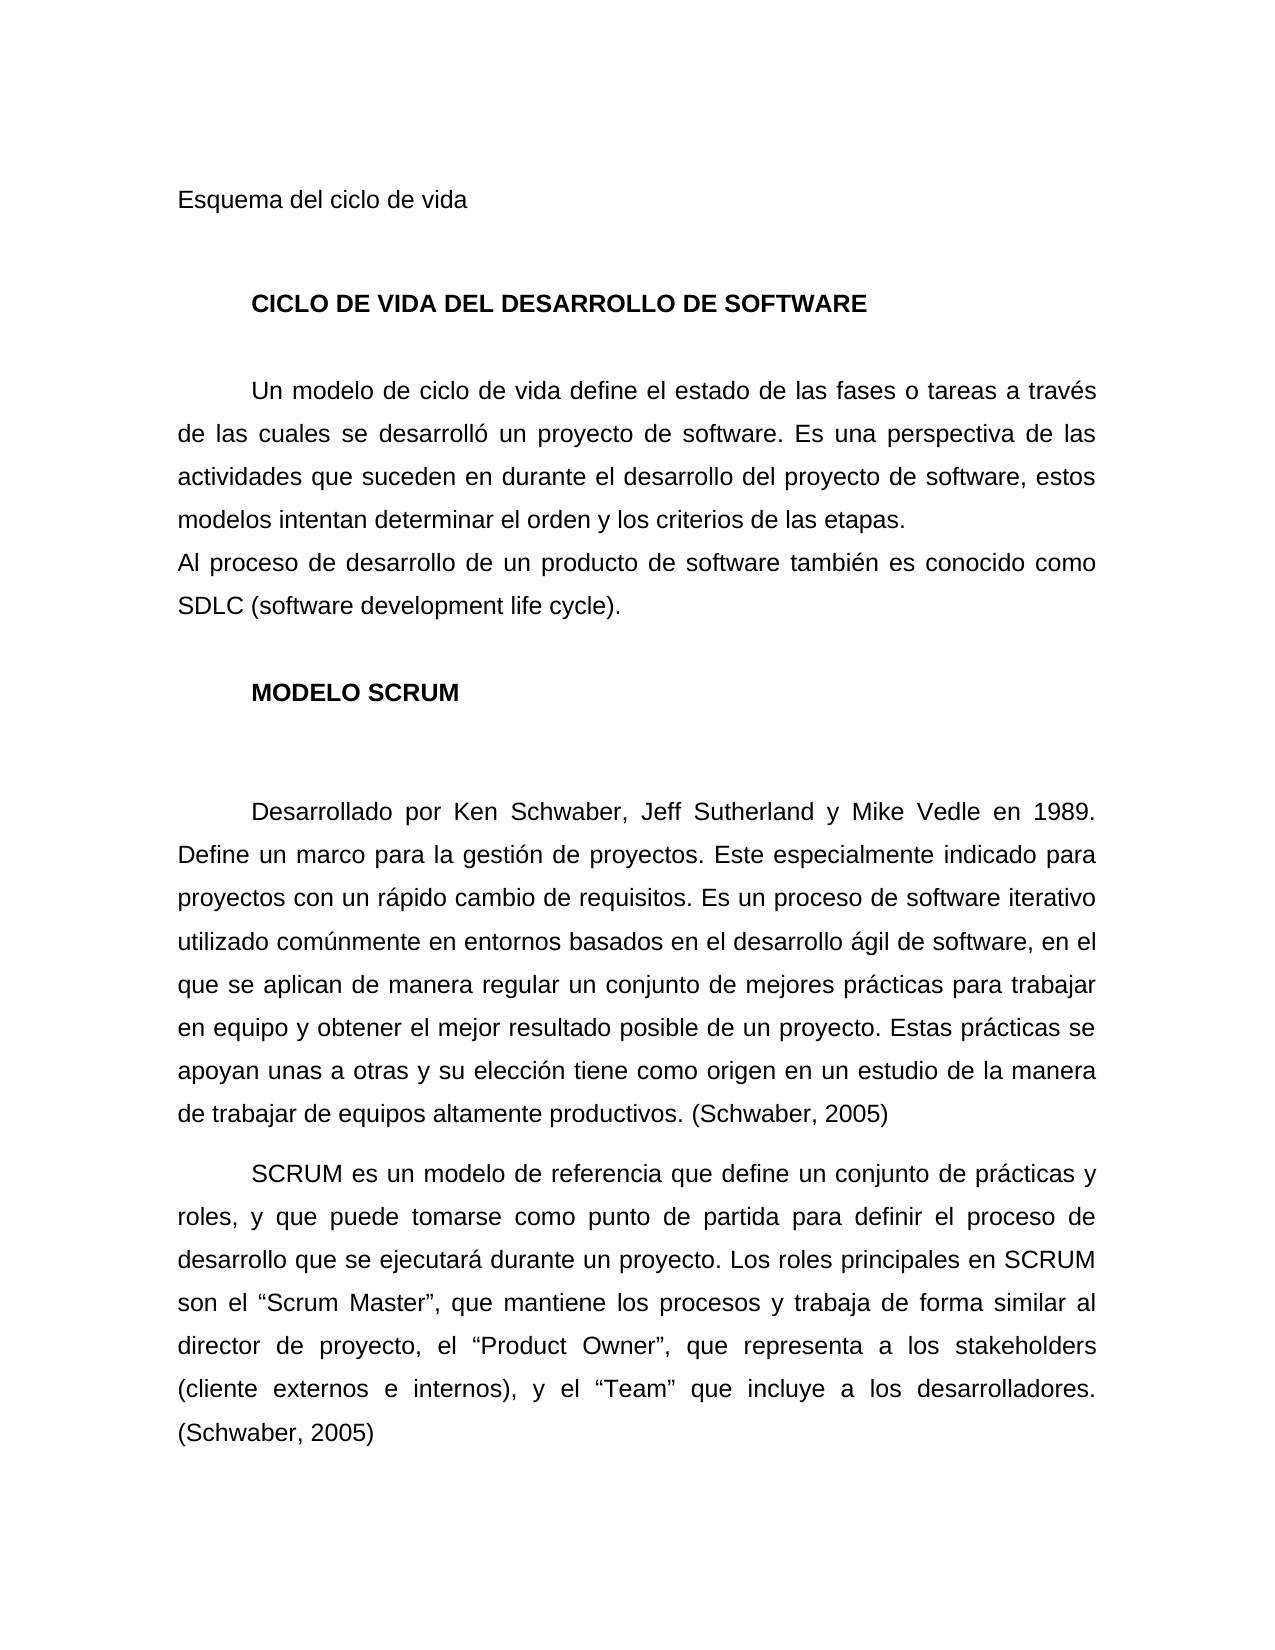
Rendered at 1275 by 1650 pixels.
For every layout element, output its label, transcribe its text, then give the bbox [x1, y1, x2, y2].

text Un modelo de ciclo de vida define el estado de las fases o tareas a través de las cuales se desarrolló un proyecto de software. Es una perspectiva de las actividades que suceden en durante el desarrollo del proyecto de software, estos modelos intentan determinar el orden y los criterios de las etapas. [177, 376, 1098, 534]
text MODELO SCRUM [177, 678, 1098, 706]
text CICLO DE VIDA DEL DESARROLLO DE SOFTWARE [177, 289, 1098, 318]
text Al proceso de desarrollo de un producto de software también es conocido como SDLC (software development life cycle). [177, 548, 1098, 620]
subtitle Esquema del ciclo de vida [177, 185, 1098, 213]
text SCRUM es un modelo de referencia que define un conjunto de prácticas y roles, y que puede tomarse como punto de partida para definir el proceso de desarrollo que se ejecutará durante un proyecto. Los roles principales en SCRUM son el “Scrum Master”, que mantiene los procesos y trabaja de forma similar al director de proyecto, el “Product Owner”, que representa a los stakeholders (cliente externos e internos), y el “Team” que incluye a los desarrolladores. [177, 1159, 1098, 1446]
text Desarrollado por Ken Schwaber, Jeff Sutherland y Mike Vedle en 1989. Define un marco para la gestión de proyectos. Este especialmente indicado para proyectos con un rápido cambio de requisitos. Es un proceso de software iterativo utilizado comúnmente en entornos basados en el desarrollo ágil de software, en el que se aplican de manera regular un conjunto de mejores prácticas para trabajar en equipo y obtener el mejor resultado posible de un proyecto. Estas prácticas se apoyan unas a otras y su elección tiene como origen en un estudio de la manera de trabajar de equipos altamente productivos. [177, 797, 1098, 1128]
